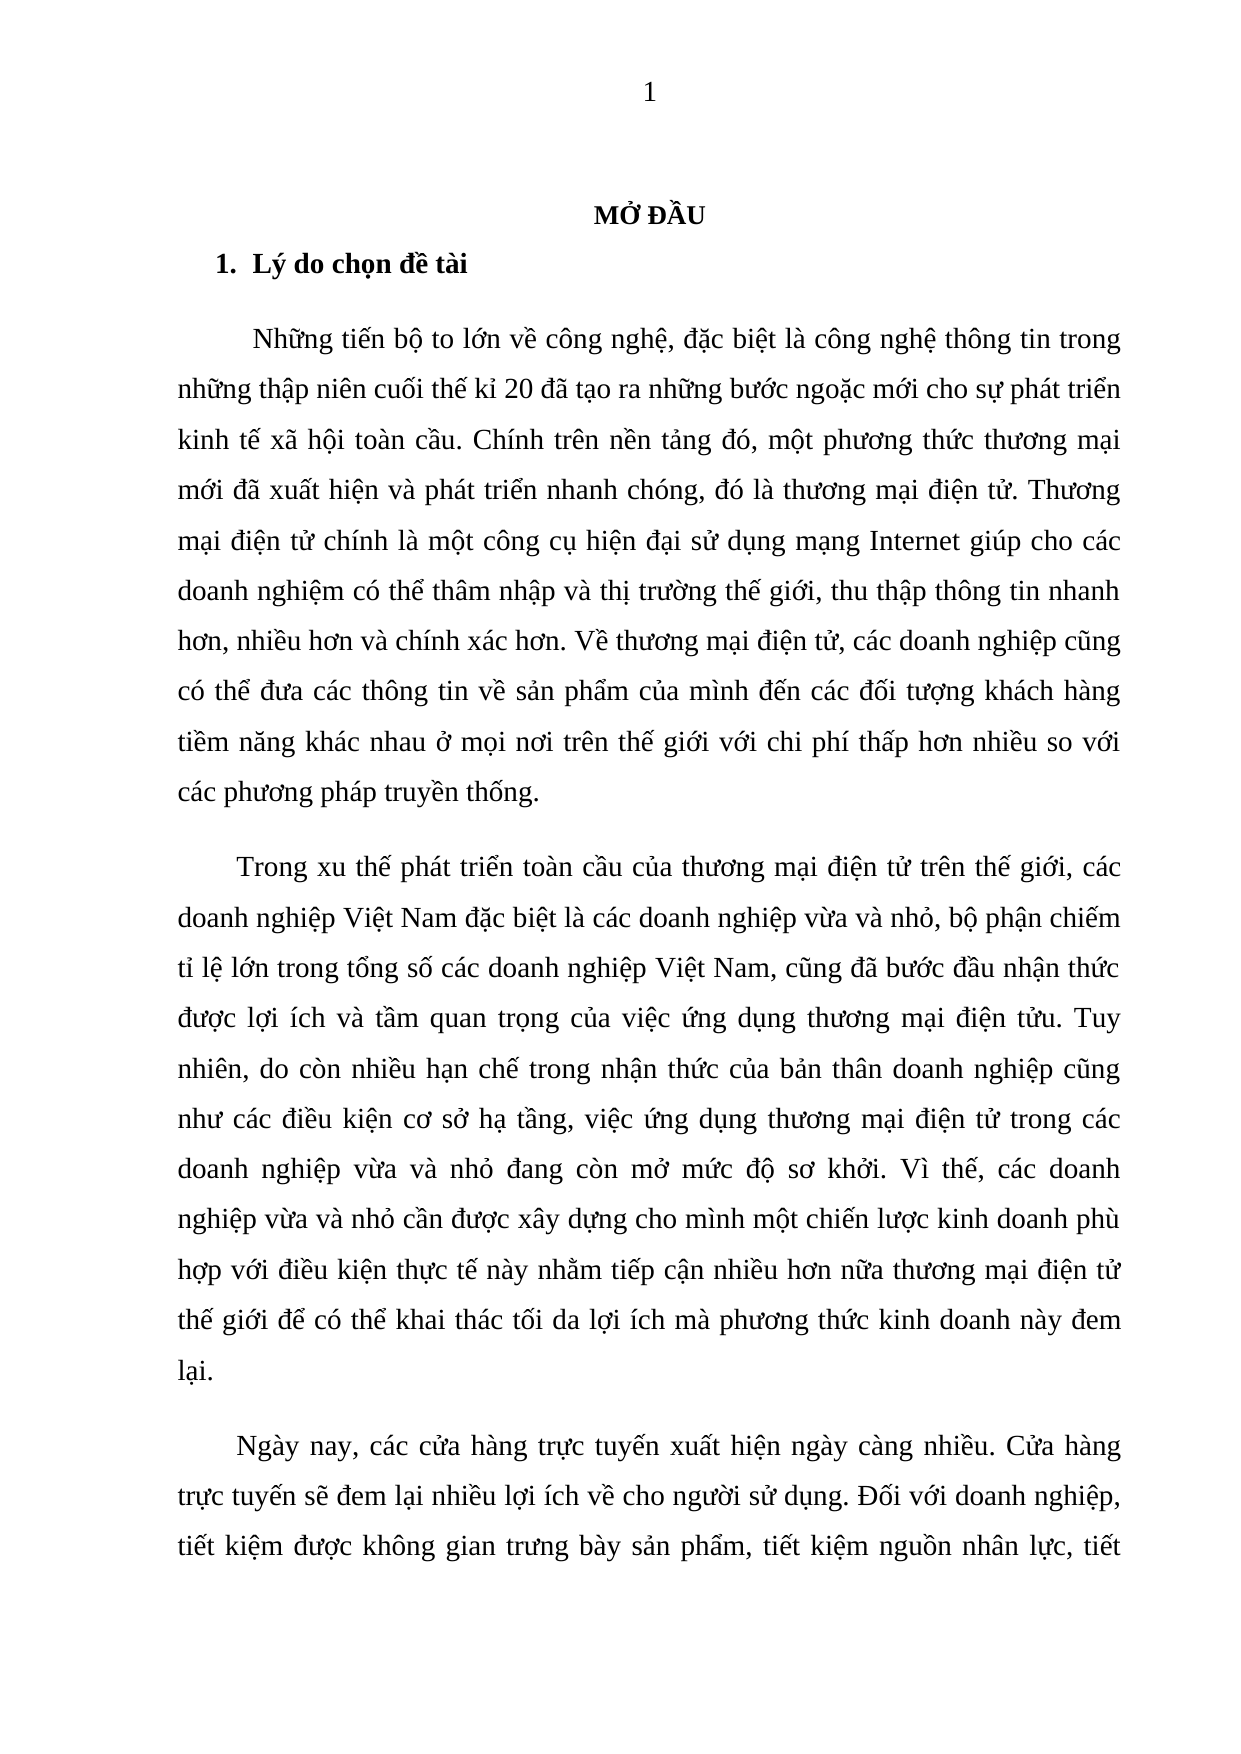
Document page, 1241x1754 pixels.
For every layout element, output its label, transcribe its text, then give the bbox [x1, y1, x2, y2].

subtitle MỞ ĐẦU [177, 199, 1122, 231]
text Những tiến bộ to lớn về công nghệ, đặc biệt là công nghệ thông tin trong những thập niên cuối thế kỉ 20 đã tạo ra những bước ngoặc mới cho sự phát triển kinh tế xã hội toàn cầu. Chính trên nền tảng đó, một phương thức thương mại mới đã xuất hiện và phát triển nhanh chóng, đó là thương mại điện tử. Thương mại điện tử chính là một công cụ hiện đại sử dụng mạng Internet giúp cho các doanh nghiệm có thể thâm nhập và thị trường thế giới, thu thập thông tin nhanh hơn, nhiều hơn và chính xác hơn. Về thương mại điện tử, các doanh nghiệp cũng có thể đưa các thông tin về sản phẩm của mình đến các đối tượng khách hàng tiềm năng khác nhau ở mọi nơi trên thế giới với chi phí thấp hơn nhiều so với các phương pháp truyền thống. [177, 321, 1122, 808]
list Lý do chọn đề tài [215, 246, 1122, 279]
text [177, 1428, 1122, 1562]
text Trong xu thế phát triển toàn cầu của thương mại điện tử trên thế giới, các doanh nghiệp Việt Nam đặc biệt là các doanh nghiệp vừa và nhỏ, bộ phận chiếm tỉ lệ lớn trong tổng số các doanh nghiệp Việt Nam, cũng đã bước đầu nhận thức được lợi ích và tầm quan trọng của việc ứng dụng thương mại điện tửu. Tuy nhiên, do còn nhiều hạn chế trong nhận thức của bản thân doanh nghiệp cũng như các điều kiện cơ sở hạ tầng, việc ứng dụng thương mại điện tử trong các doanh nghiệp vừa và nhỏ đang còn mở mức độ sơ khởi. Vì thế, các doanh nghiệp vừa và nhỏ cần được xây dựng cho mình một chiến lược kinh doanh phù hợp với điều kiện thực tế này nhằm tiếp cận nhiều hơn nữa thương mại điện tử thế giới để có thể khai thác tối da lợi ích mà phương thức kinh doanh này đem lại. [177, 849, 1122, 1386]
